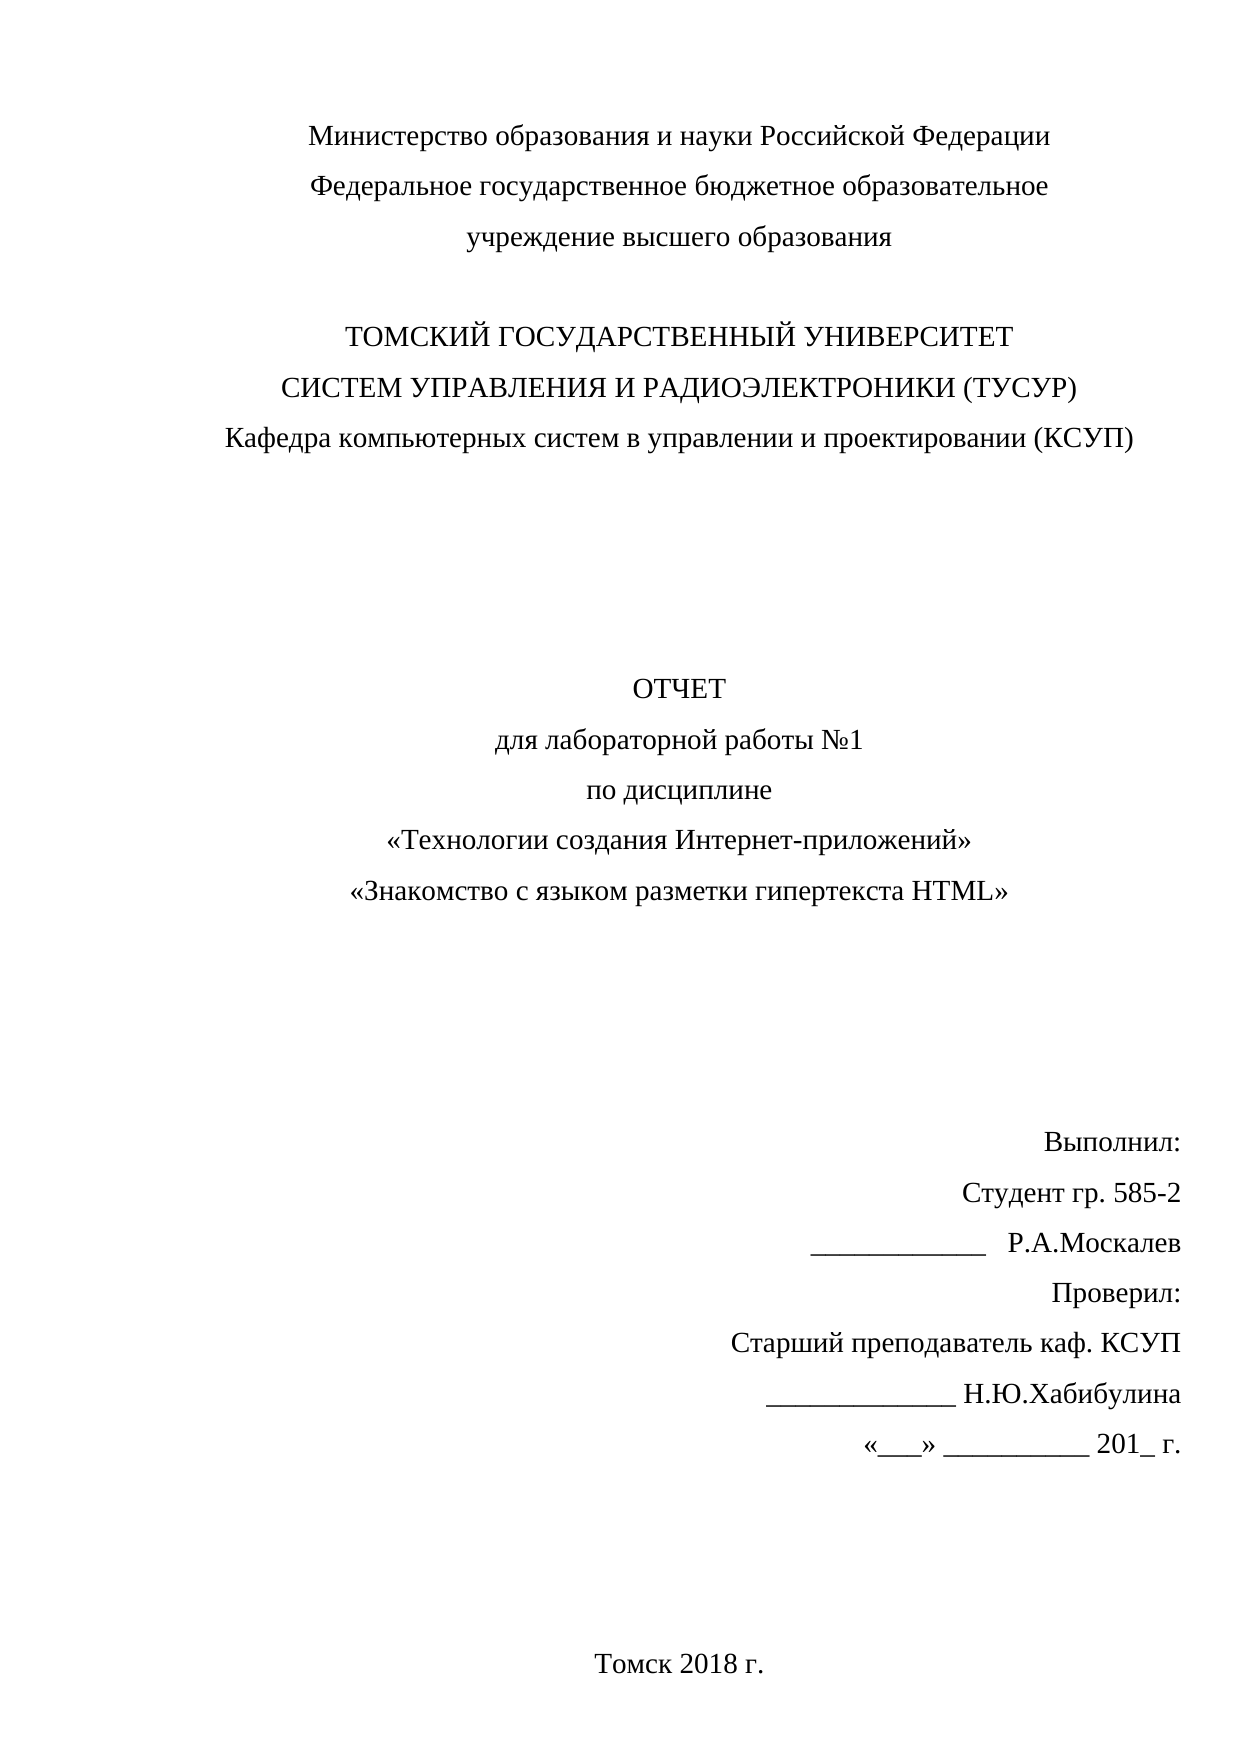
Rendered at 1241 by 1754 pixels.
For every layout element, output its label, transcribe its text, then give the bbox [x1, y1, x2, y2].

text Выполнил: [177, 1124, 1181, 1158]
text ____________ Р.А.Москалев [177, 1225, 1181, 1258]
text для лабораторной работы №1 [177, 722, 1181, 755]
text «Технологии создания Интернет-приложений» [177, 822, 1181, 856]
text ТОМСКИЙ ГОСУДАРСТВЕННЫЙ УНИВЕРСИТЕТ [177, 319, 1181, 353]
text по дисциплине [177, 772, 1181, 806]
text «___» __________ 201_ г. [177, 1426, 1181, 1460]
text Проверил: [177, 1275, 1181, 1309]
text Студент гр. 585-2 [177, 1175, 1181, 1208]
text Министерство образования и науки Российской Федерации [177, 118, 1181, 152]
text ОТЧЕТ [177, 672, 1181, 705]
text _____________ Н.Ю.Хабибулина [177, 1376, 1181, 1409]
text учреждение высшего образования [177, 219, 1181, 252]
text СИСТЕМ УПРАВЛЕНИЯ И РАДИОЭЛЕКТРОНИКИ (ТУСУР) [177, 370, 1181, 403]
text Федеральное государственное бюджетное образовательное [177, 168, 1181, 202]
text «Знакомство с языком разметки гипертекста HTML» [177, 873, 1181, 906]
text Кафедра компьютерных систем в управлении и проектировании (КСУП) [177, 420, 1181, 453]
text Старший преподаватель каф. КСУП [177, 1326, 1181, 1359]
